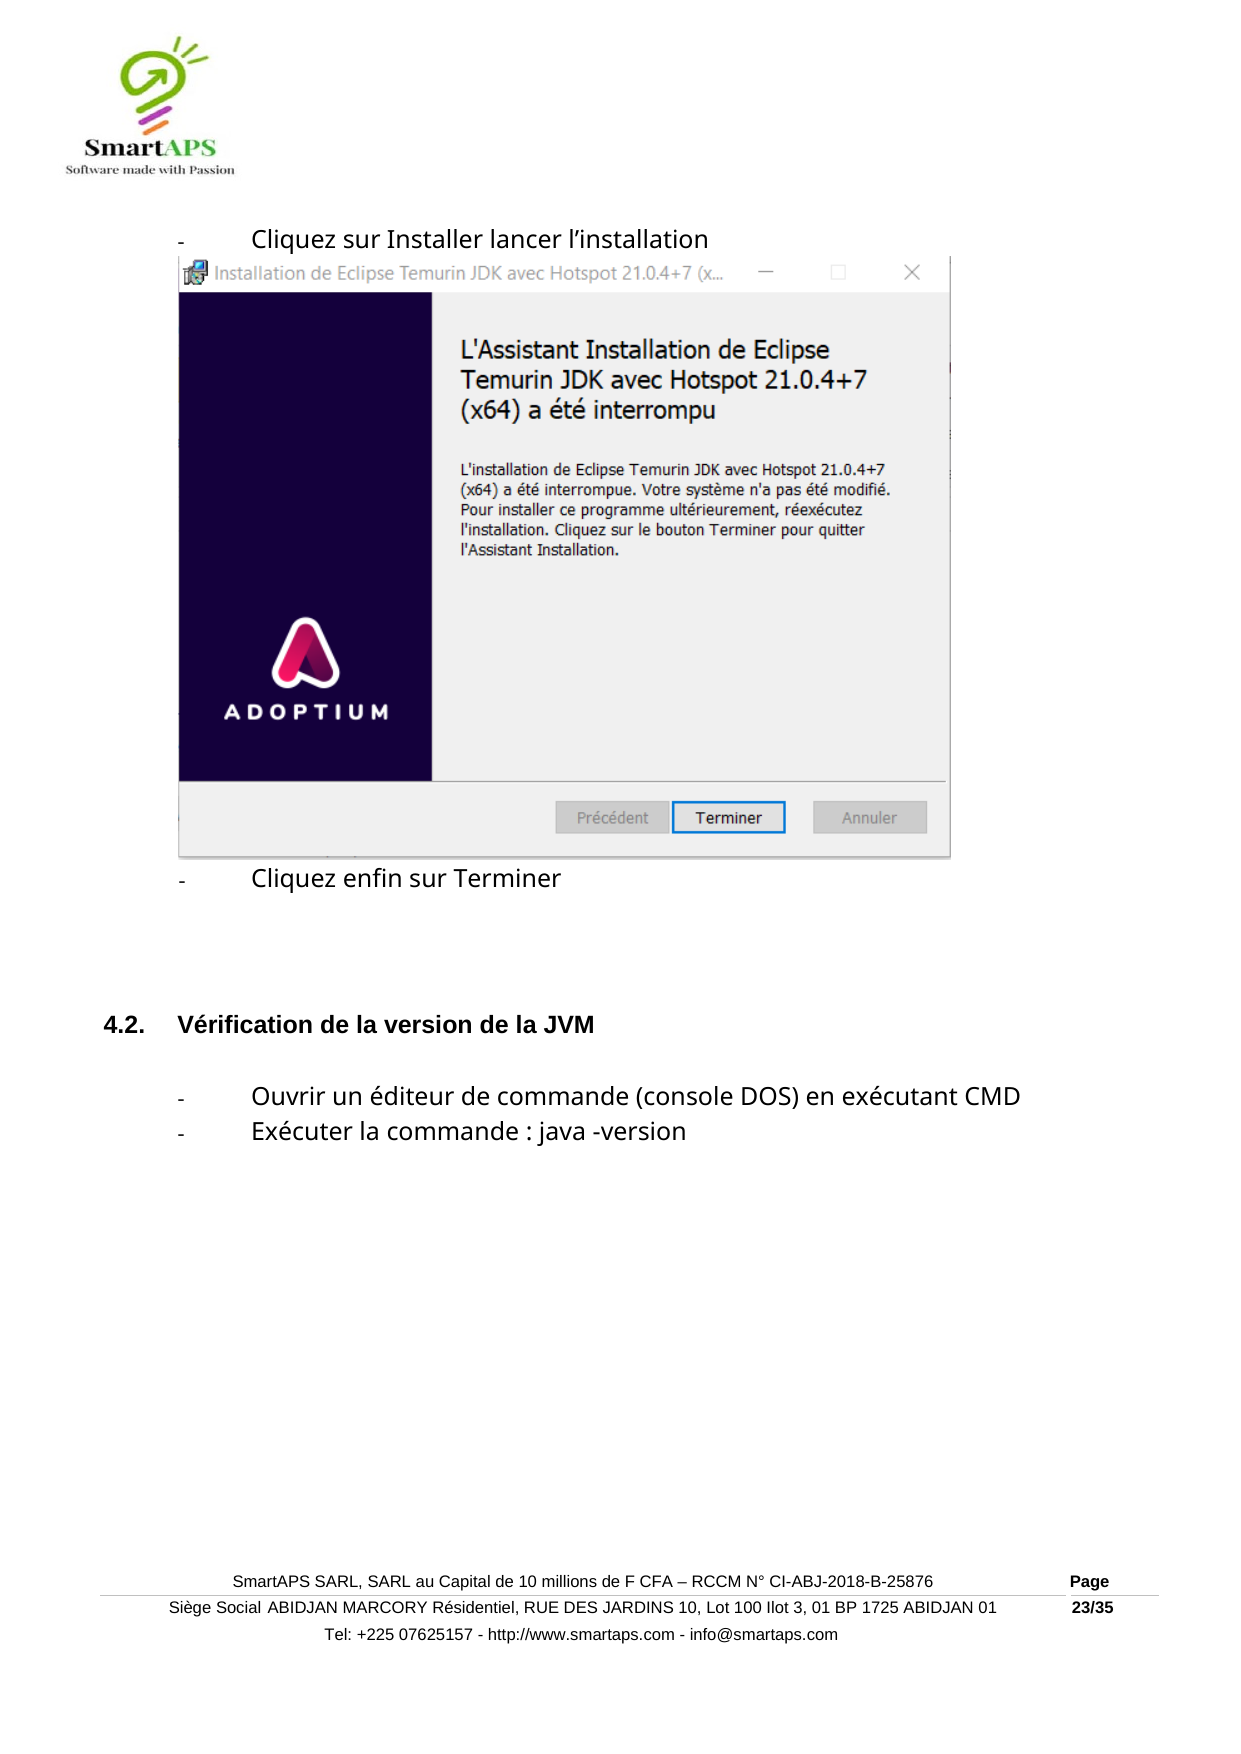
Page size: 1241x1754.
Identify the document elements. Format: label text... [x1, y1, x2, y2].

subtitle Vérification de la version de la JVM [103, 1009, 1167, 1038]
picture [178, 256, 951, 860]
list Cliquez enfin sur Terminer [178, 860, 1007, 894]
list Ouvrir un éditeur de commande (console DOS) en exécutant CMD [177, 1079, 1158, 1113]
picture [42, 11, 258, 183]
list Exécuter la commande : java -version [177, 1114, 1158, 1148]
list Cliquez sur Installer lancer l’installation [177, 222, 1007, 256]
